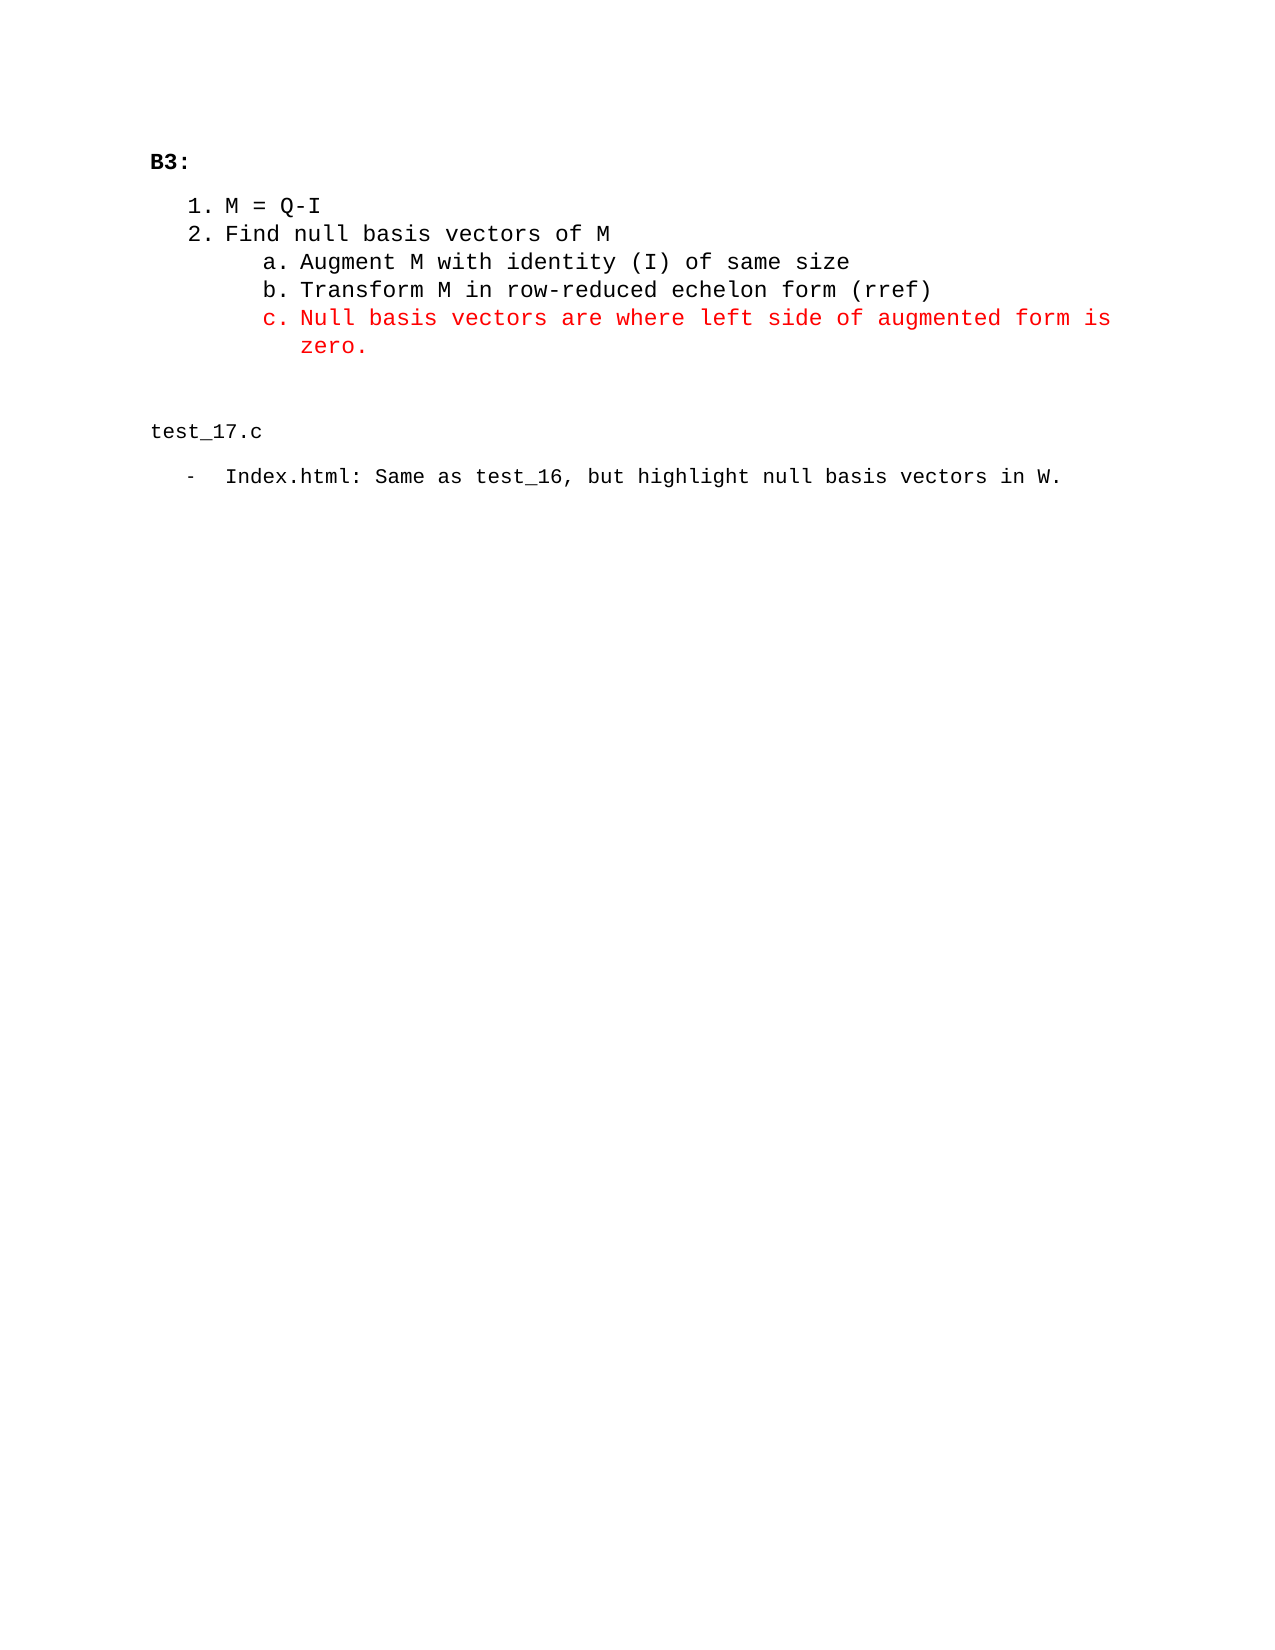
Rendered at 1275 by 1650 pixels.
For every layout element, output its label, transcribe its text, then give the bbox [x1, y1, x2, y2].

text B3: [150, 150, 1125, 176]
list Find null basis vectors of M [187, 222, 1125, 248]
list Transform M in row-reduced echelon form (rref) [262, 278, 1125, 304]
list Index.html: Same as test_16, but highlight null basis vectors in W. [187, 463, 1125, 489]
list Augment M with identity (I) of same size [262, 250, 1125, 276]
text test_17.c [150, 421, 1125, 444]
list M = Q-I [187, 194, 1125, 221]
list Null basis vectors are where left side of augmented form is zero. [262, 306, 1125, 360]
